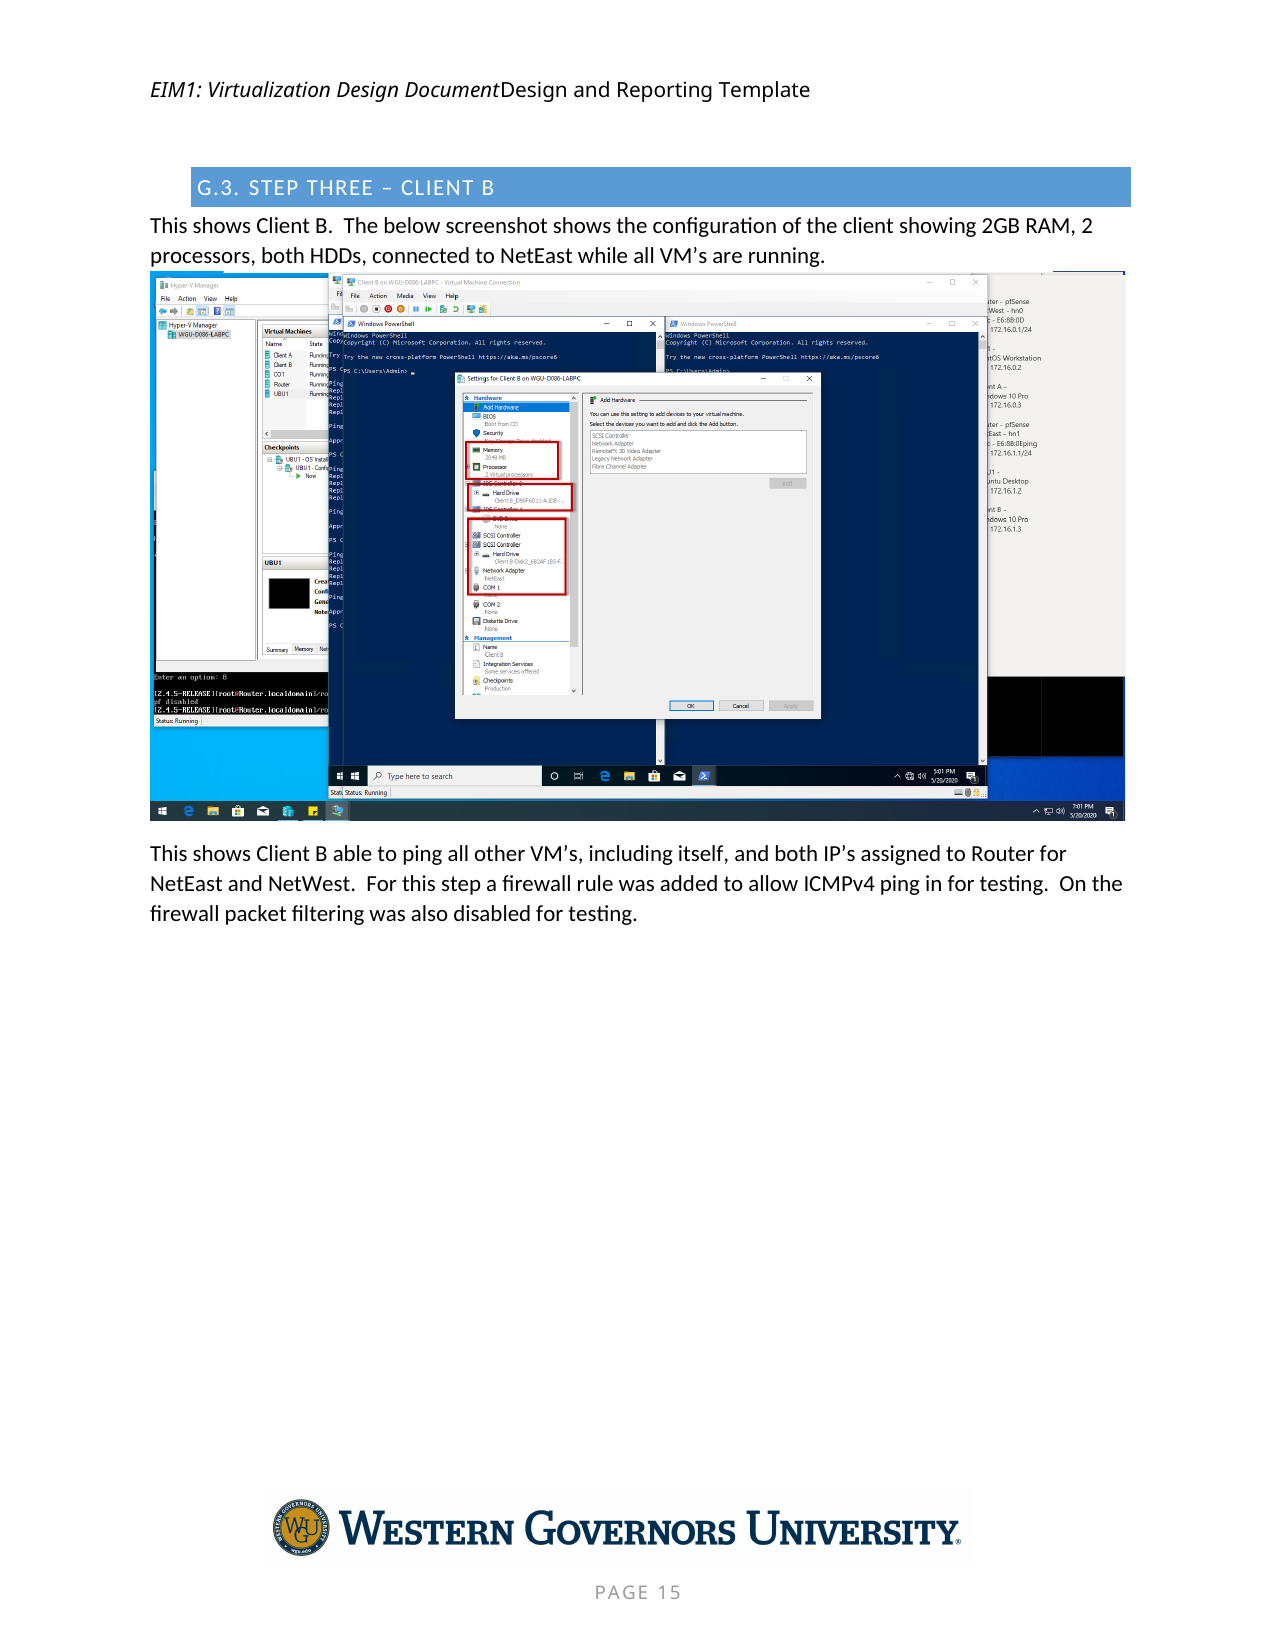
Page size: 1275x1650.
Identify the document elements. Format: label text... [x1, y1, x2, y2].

text This shows Client B. The below screenshot shows the configuration of the client showing 2GB RAM, 2 processors, both HDDs, connected to NetEast while all VM’s are running. [150, 211, 1125, 271]
picture [263, 1488, 974, 1567]
picture [150, 271, 1125, 821]
text This shows Client B able to ping all other VM’s, including itself, and both IP’s assigned to Router for NetEast and NetWest. For this step a firewall rule was added to allow ICMPv4 ping in for testing. On the firewall packet filtering was also disabled for testing. [150, 839, 1125, 927]
subtitle Step Three – Client B [197, 173, 1125, 201]
